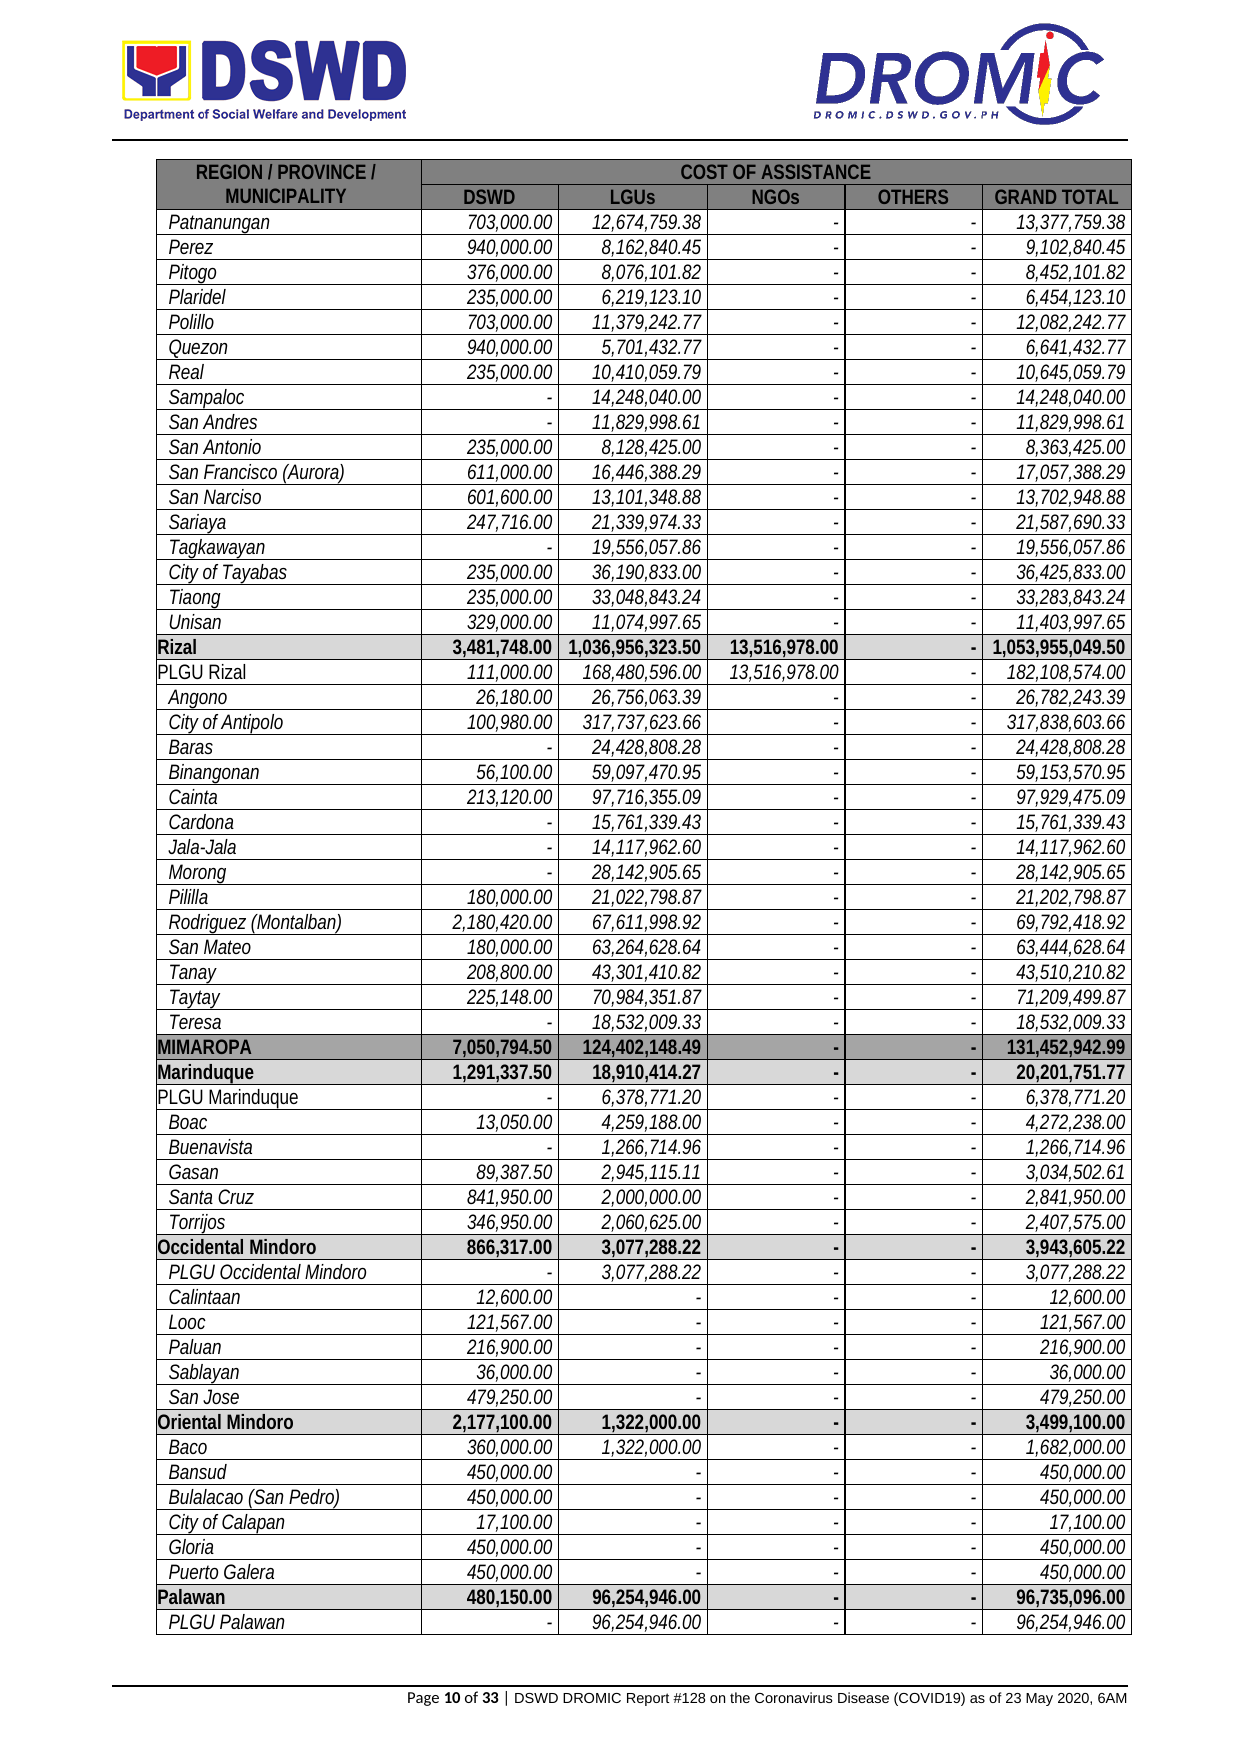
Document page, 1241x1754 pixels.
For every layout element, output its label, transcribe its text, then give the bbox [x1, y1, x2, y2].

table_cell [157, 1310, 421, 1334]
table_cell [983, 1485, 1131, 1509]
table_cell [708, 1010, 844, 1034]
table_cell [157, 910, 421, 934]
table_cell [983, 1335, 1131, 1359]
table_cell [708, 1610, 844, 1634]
picture [112, 37, 417, 125]
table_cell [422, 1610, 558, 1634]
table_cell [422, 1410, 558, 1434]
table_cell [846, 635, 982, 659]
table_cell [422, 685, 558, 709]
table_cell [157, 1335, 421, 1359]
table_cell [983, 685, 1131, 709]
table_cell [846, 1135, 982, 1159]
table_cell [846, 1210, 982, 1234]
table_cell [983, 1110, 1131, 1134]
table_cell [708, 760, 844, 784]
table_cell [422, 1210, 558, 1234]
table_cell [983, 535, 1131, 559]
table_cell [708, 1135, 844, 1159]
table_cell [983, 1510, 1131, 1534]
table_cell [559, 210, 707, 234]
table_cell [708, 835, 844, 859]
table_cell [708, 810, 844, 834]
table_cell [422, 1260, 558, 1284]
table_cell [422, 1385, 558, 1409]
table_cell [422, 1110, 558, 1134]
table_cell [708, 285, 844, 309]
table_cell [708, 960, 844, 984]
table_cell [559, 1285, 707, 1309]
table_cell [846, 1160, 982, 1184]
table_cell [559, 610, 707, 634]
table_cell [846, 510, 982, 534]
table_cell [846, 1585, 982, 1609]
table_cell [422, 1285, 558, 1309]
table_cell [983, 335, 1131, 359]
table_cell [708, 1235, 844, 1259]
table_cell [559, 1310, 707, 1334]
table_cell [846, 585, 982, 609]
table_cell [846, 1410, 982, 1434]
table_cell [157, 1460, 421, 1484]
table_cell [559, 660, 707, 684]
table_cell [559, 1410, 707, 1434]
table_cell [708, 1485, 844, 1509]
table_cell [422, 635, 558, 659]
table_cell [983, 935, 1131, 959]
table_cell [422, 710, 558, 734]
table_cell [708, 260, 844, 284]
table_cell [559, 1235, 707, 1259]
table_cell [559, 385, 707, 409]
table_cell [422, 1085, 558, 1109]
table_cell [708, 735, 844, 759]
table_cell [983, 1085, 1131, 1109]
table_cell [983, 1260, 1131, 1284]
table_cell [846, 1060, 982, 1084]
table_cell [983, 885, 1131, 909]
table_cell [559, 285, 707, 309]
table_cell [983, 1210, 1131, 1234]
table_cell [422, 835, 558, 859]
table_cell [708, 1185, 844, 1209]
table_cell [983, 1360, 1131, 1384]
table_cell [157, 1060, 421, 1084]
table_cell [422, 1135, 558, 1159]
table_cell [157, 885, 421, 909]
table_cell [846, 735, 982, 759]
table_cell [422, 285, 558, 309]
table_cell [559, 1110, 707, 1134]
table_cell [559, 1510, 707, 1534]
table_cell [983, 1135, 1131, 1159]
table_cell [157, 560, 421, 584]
table_cell GRAND TOTAL [983, 185, 1131, 209]
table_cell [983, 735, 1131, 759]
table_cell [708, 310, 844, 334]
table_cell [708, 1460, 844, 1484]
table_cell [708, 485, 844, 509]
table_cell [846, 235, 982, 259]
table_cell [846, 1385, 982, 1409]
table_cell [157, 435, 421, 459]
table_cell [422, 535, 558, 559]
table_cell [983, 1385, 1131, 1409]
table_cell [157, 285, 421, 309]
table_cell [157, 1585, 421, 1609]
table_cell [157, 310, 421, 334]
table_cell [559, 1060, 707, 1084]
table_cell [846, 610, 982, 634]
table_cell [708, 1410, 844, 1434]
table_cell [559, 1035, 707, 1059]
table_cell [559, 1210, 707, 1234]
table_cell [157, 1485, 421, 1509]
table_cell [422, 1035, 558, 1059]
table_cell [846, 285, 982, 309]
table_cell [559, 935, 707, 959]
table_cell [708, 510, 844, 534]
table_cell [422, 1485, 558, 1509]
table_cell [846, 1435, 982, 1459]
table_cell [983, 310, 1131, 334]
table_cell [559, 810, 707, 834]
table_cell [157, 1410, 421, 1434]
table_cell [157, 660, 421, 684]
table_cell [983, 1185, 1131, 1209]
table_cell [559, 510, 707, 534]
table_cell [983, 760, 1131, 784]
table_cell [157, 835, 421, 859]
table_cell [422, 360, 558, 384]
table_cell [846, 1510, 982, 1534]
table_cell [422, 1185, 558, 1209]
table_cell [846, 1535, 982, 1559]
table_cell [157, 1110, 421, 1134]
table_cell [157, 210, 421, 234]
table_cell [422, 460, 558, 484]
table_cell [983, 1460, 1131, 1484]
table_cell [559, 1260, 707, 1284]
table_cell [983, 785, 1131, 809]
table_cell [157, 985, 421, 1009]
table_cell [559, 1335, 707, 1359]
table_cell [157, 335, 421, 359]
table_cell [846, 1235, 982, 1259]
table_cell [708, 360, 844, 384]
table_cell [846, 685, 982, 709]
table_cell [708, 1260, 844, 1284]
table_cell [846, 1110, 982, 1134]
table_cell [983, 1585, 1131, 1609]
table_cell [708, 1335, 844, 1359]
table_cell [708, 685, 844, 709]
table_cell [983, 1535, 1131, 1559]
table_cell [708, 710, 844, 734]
table_cell NGOs [708, 185, 844, 209]
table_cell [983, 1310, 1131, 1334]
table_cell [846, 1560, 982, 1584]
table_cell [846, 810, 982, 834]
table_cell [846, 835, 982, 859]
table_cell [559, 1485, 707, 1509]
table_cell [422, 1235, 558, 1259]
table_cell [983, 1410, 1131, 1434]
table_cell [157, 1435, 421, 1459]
picture [781, 23, 1133, 125]
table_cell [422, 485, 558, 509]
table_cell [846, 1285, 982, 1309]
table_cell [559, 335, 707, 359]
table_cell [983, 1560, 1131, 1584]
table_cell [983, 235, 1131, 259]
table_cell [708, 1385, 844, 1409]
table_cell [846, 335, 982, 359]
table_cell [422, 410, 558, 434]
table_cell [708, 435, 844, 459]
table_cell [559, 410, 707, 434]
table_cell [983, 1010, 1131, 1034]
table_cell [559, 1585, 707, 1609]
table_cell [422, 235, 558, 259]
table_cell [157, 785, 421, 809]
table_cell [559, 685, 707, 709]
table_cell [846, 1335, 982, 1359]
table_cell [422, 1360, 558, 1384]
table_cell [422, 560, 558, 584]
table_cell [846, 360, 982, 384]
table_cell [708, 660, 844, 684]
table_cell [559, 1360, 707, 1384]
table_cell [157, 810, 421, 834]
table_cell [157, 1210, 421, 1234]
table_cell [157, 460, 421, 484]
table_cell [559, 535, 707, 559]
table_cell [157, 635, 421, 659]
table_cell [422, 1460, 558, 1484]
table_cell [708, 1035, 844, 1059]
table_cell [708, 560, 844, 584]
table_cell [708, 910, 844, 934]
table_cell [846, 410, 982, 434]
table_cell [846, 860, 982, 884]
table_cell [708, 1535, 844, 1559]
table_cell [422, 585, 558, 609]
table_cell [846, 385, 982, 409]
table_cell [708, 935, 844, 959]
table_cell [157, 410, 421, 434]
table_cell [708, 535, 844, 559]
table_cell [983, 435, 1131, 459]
table_cell OTHERS [846, 185, 982, 209]
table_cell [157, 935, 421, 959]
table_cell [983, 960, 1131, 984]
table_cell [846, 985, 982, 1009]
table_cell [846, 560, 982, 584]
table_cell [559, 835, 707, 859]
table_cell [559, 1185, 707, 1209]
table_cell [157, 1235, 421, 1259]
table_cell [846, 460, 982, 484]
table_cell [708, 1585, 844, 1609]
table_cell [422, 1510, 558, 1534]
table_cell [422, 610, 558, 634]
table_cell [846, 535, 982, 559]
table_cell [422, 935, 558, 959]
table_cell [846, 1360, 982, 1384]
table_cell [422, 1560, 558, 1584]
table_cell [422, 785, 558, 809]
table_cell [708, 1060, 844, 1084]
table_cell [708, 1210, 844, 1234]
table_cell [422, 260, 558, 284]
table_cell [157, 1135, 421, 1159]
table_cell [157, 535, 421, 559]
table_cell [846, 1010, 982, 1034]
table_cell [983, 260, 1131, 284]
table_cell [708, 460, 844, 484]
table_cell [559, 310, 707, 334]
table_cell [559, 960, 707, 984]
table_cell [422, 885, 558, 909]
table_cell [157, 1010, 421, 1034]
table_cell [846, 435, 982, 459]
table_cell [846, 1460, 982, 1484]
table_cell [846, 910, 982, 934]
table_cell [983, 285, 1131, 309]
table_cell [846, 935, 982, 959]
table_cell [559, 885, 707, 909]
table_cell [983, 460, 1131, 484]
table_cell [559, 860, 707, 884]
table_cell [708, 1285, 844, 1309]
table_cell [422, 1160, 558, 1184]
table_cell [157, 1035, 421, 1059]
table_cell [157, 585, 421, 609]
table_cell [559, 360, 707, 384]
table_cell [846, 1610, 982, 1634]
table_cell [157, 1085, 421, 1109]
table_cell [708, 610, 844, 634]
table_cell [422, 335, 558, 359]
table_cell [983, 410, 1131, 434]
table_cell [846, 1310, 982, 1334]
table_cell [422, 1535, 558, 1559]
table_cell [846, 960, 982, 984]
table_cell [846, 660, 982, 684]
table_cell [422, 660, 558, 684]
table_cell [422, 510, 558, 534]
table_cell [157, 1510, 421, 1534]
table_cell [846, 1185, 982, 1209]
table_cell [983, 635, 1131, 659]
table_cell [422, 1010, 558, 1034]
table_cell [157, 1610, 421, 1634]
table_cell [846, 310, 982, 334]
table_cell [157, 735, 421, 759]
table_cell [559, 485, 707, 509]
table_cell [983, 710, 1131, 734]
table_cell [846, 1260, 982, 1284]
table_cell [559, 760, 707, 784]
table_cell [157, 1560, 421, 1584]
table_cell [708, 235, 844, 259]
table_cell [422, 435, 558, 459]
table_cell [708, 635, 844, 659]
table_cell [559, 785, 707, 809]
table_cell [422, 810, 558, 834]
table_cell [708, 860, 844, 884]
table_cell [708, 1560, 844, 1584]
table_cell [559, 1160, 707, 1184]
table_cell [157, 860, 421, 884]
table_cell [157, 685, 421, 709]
table_cell DSWD [422, 185, 558, 209]
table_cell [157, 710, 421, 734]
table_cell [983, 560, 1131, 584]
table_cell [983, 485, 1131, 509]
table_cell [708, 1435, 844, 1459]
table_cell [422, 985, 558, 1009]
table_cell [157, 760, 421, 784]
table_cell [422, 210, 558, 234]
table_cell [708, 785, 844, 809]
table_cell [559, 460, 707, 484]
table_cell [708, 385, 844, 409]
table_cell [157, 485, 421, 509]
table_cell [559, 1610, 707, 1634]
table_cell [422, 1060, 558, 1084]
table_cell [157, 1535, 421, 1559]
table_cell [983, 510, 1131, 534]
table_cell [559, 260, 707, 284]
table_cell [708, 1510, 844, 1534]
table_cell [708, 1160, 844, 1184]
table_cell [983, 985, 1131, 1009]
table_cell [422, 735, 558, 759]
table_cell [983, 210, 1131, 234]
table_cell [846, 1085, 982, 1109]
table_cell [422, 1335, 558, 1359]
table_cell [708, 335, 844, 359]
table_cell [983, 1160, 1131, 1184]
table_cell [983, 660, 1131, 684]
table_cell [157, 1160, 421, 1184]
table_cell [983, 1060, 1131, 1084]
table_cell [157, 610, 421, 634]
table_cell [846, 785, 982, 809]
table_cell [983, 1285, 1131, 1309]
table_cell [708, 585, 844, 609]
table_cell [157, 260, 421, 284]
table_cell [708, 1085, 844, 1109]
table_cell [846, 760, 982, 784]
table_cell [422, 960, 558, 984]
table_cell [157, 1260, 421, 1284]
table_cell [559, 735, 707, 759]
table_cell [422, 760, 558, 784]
table_header COST OF ASSISTANCE [422, 160, 1131, 184]
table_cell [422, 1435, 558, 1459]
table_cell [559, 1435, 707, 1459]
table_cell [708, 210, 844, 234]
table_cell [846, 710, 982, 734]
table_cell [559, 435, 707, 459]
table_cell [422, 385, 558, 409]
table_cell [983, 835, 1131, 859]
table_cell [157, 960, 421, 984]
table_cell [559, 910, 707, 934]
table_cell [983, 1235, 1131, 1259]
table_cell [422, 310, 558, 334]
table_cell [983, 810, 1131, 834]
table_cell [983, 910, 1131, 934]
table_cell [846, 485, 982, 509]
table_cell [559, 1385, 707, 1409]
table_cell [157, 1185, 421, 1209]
table_cell LGUs [559, 185, 707, 209]
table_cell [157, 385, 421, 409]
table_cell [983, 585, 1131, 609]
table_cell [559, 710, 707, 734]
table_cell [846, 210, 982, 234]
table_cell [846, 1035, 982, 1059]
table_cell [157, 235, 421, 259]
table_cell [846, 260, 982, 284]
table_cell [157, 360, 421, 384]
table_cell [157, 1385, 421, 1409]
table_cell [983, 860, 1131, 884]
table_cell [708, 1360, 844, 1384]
table_header REGION / PROVINCE / MUNICIPALITY [157, 160, 421, 209]
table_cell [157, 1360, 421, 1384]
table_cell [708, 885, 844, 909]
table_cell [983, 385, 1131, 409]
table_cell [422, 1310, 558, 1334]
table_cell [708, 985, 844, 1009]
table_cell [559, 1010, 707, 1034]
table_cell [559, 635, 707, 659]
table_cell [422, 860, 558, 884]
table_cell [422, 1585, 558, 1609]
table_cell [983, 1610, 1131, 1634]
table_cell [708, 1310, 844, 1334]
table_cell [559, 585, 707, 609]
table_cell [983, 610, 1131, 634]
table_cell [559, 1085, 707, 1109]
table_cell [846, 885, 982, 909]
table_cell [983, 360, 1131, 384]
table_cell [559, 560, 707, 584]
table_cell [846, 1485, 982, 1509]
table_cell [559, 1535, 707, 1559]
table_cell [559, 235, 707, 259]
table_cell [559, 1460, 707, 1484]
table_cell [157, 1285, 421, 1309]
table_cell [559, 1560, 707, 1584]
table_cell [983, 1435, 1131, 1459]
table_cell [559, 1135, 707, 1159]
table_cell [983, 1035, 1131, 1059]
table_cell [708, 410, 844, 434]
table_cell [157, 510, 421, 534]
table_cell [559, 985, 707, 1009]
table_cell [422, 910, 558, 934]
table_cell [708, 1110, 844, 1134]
